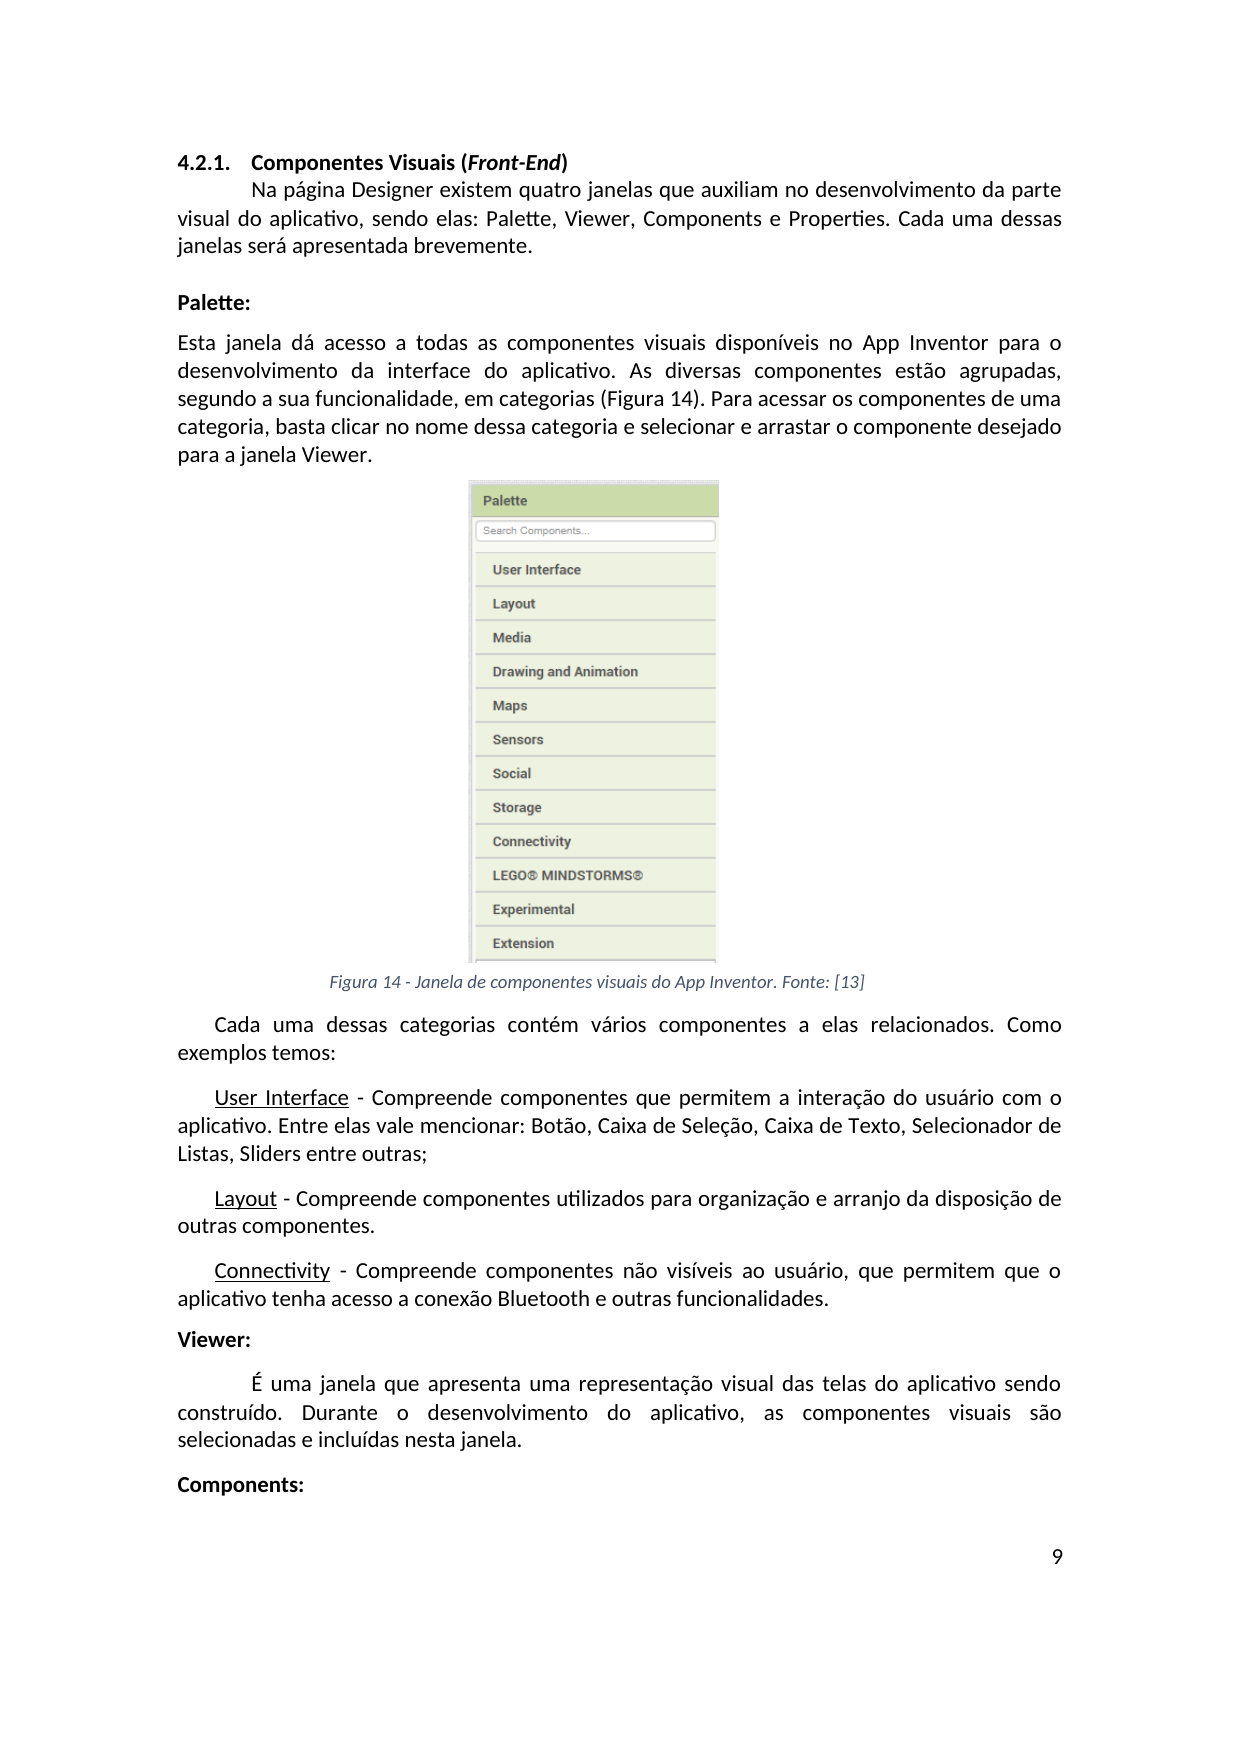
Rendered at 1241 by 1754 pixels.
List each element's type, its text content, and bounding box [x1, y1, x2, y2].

text Na página Designer existem quatro janelas que auxiliam no desenvolvimento da parte visual do aplicativo, sendo elas: Palette, Viewer, Components e Properties. Cada uma dessas janelas será apresentada brevemente. [177, 176, 1063, 260]
text É uma janela que apresenta uma representação visual das telas do aplicativo sendo construído. Durante o desenvolvimento do aplicativo, as componentes visuais são selecionadas e incluídas nesta janela. [177, 1369, 1063, 1454]
text Cada uma dessas categorias contém vários componentes a elas relacionados. Como exemplos temos: [177, 1010, 1063, 1066]
picture [468, 480, 719, 963]
text Layout - Compreende componentes utilizados para organização e arranjo da disposição de outras componentes. [177, 1184, 1063, 1240]
text Connectivity - Compreende componentes não visíveis ao usuário, que permitem que o aplicativo tenha acesso a conexão Bluetooth e outras funcionalidades. [177, 1256, 1063, 1312]
text Esta janela dá acesso a todas as componentes visuais disponíveis no App Inventor para o desenvolvimento da interface do aplicativo. As diversas componentes estão agrupadas, segundo a sua funcionalidade, em categorias (Figura 14). Para acessar os componentes de uma categoria, basta clicar no nome dessa categoria e selecionar e arrastar o componente desejado para a janela Viewer. [177, 328, 1063, 468]
text Components: [177, 1470, 1063, 1498]
list Componentes Visuais (Front-End) [177, 148, 1063, 176]
text Viewer: [177, 1325, 1063, 1353]
text User Interface - Compreende componentes que permitem a interação do usuário com o aplicativo. Entre elas vale mencionar: Botão, Caixa de Seleção, Caixa de Texto, Selecionador de Listas, Sliders entre outras; [177, 1083, 1063, 1167]
text Palette: [177, 288, 1063, 316]
